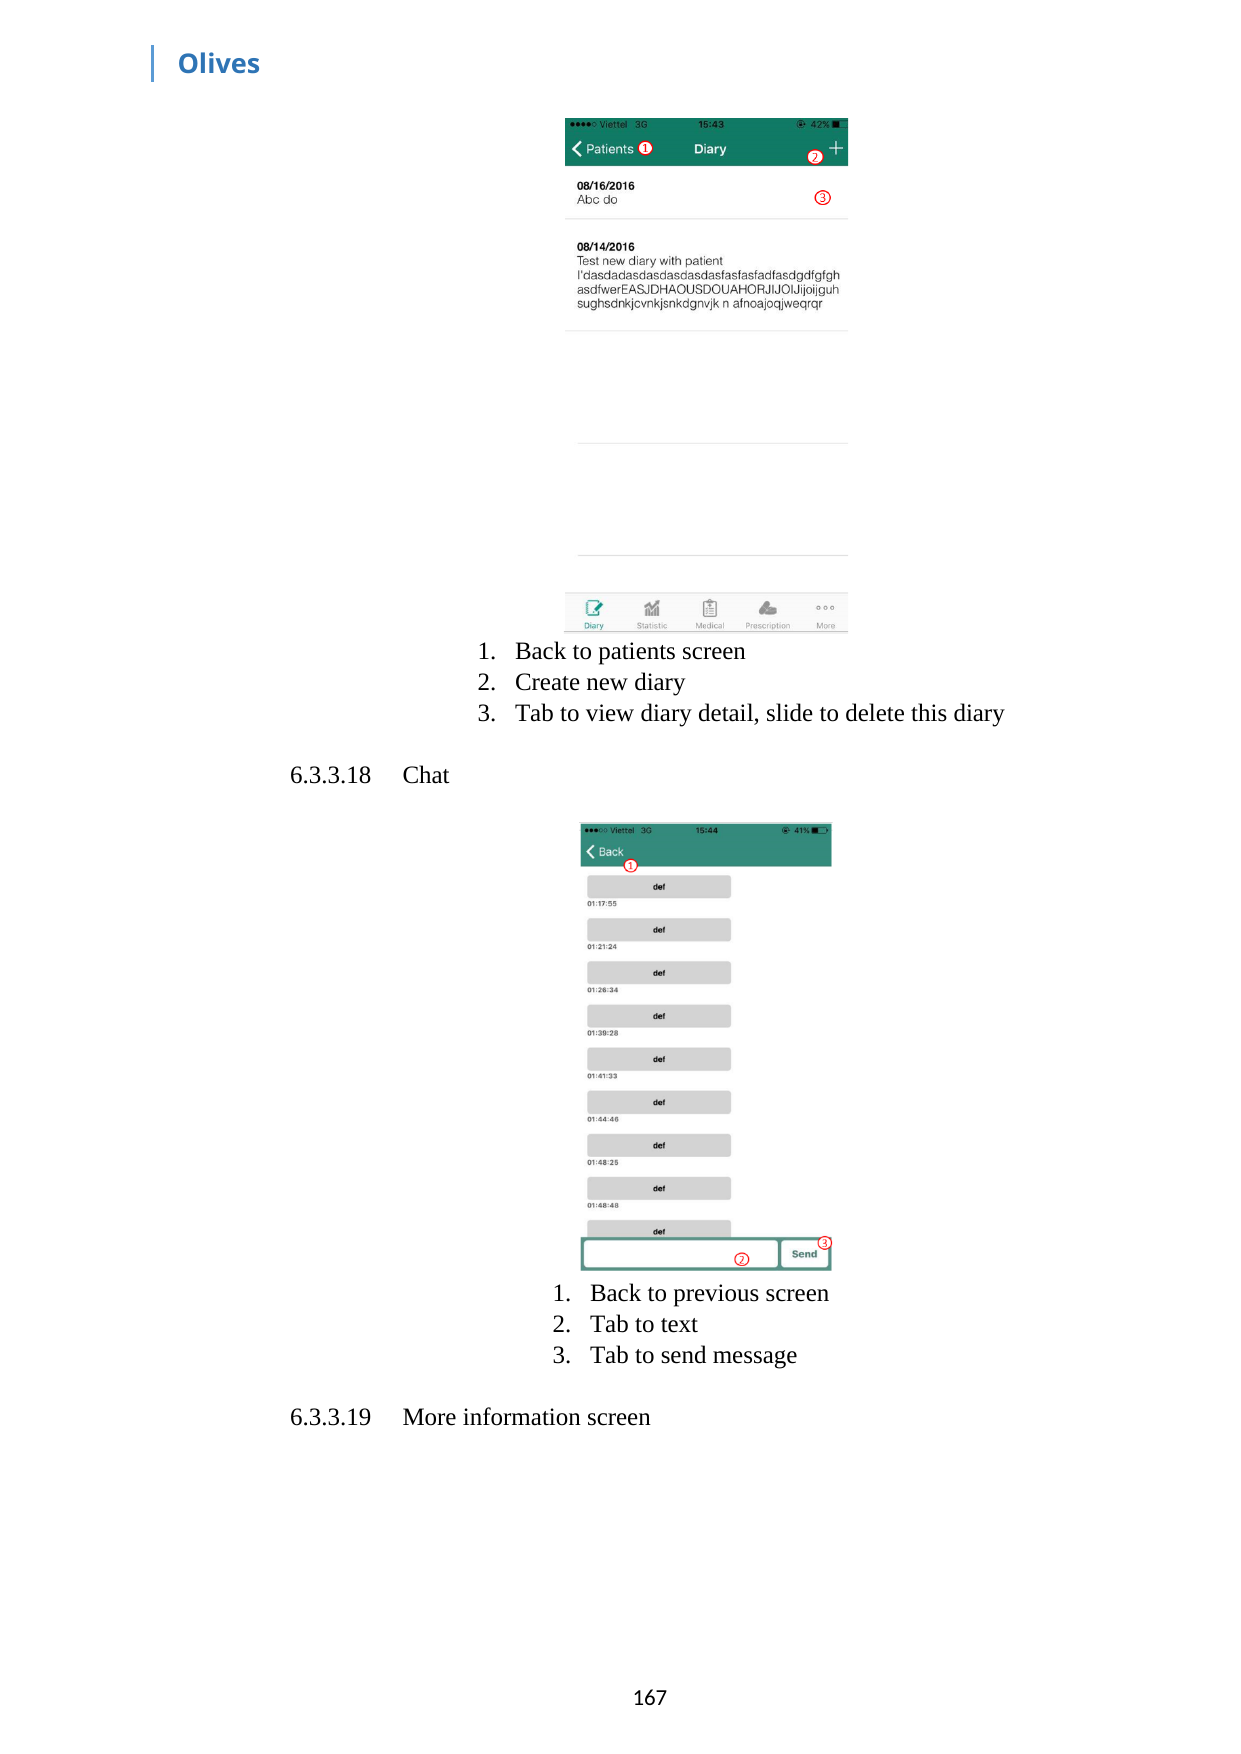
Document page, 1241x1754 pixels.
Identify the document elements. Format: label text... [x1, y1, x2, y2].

list Tab to text [552, 1309, 1122, 1338]
picture [579, 822, 833, 1276]
list More information screen [290, 1402, 1122, 1431]
list Tab to send message [552, 1340, 1122, 1369]
list Create new diary [477, 667, 1122, 696]
list Back to patients screen [477, 636, 1122, 665]
list Tab to view diary detail, slide to delete this diary [477, 698, 1122, 727]
picture [563, 118, 849, 634]
list Back to previous screen [552, 1278, 1122, 1307]
list Chat [290, 760, 1122, 789]
